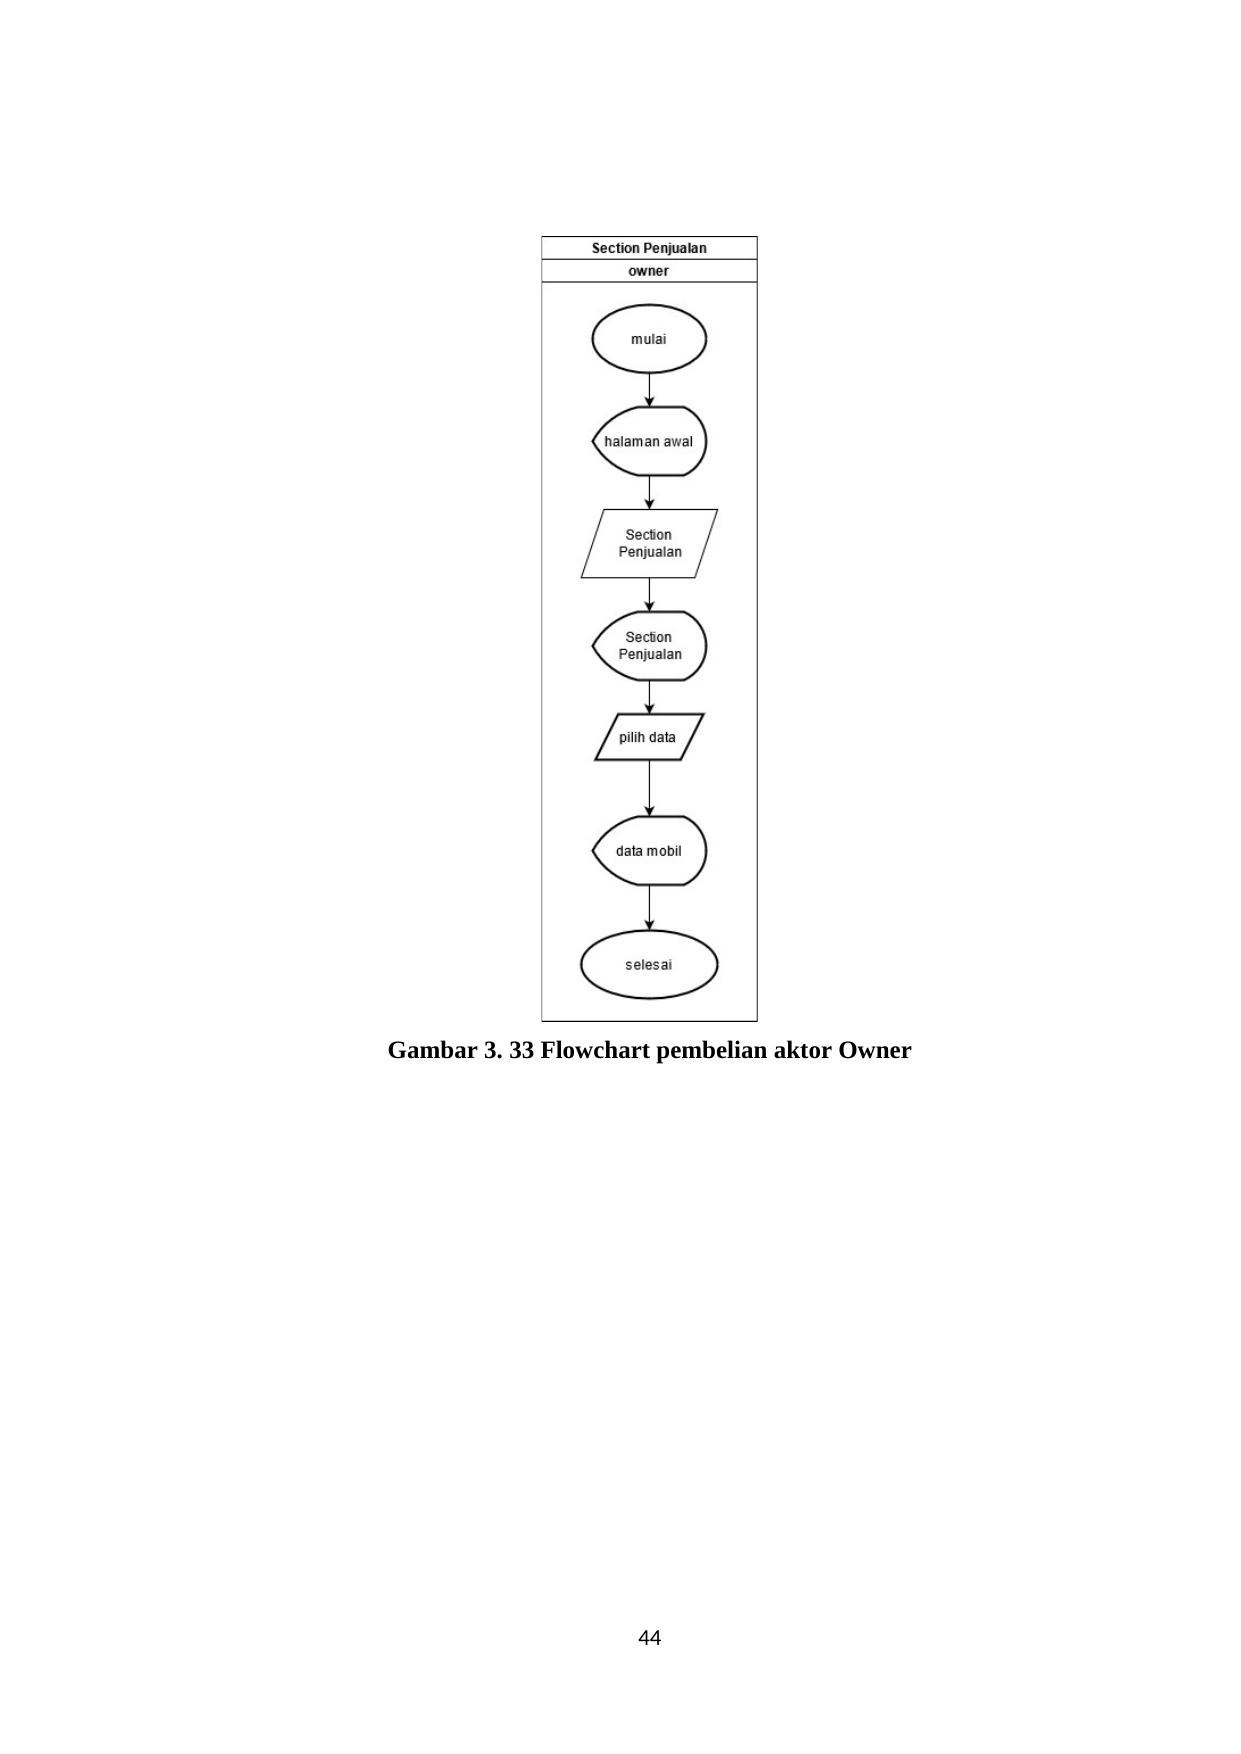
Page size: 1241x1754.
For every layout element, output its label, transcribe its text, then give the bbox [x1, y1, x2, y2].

picture [541, 236, 758, 1022]
text Gambar 3. 33 Flowchart pembelian aktor Owner [236, 1035, 1063, 1064]
